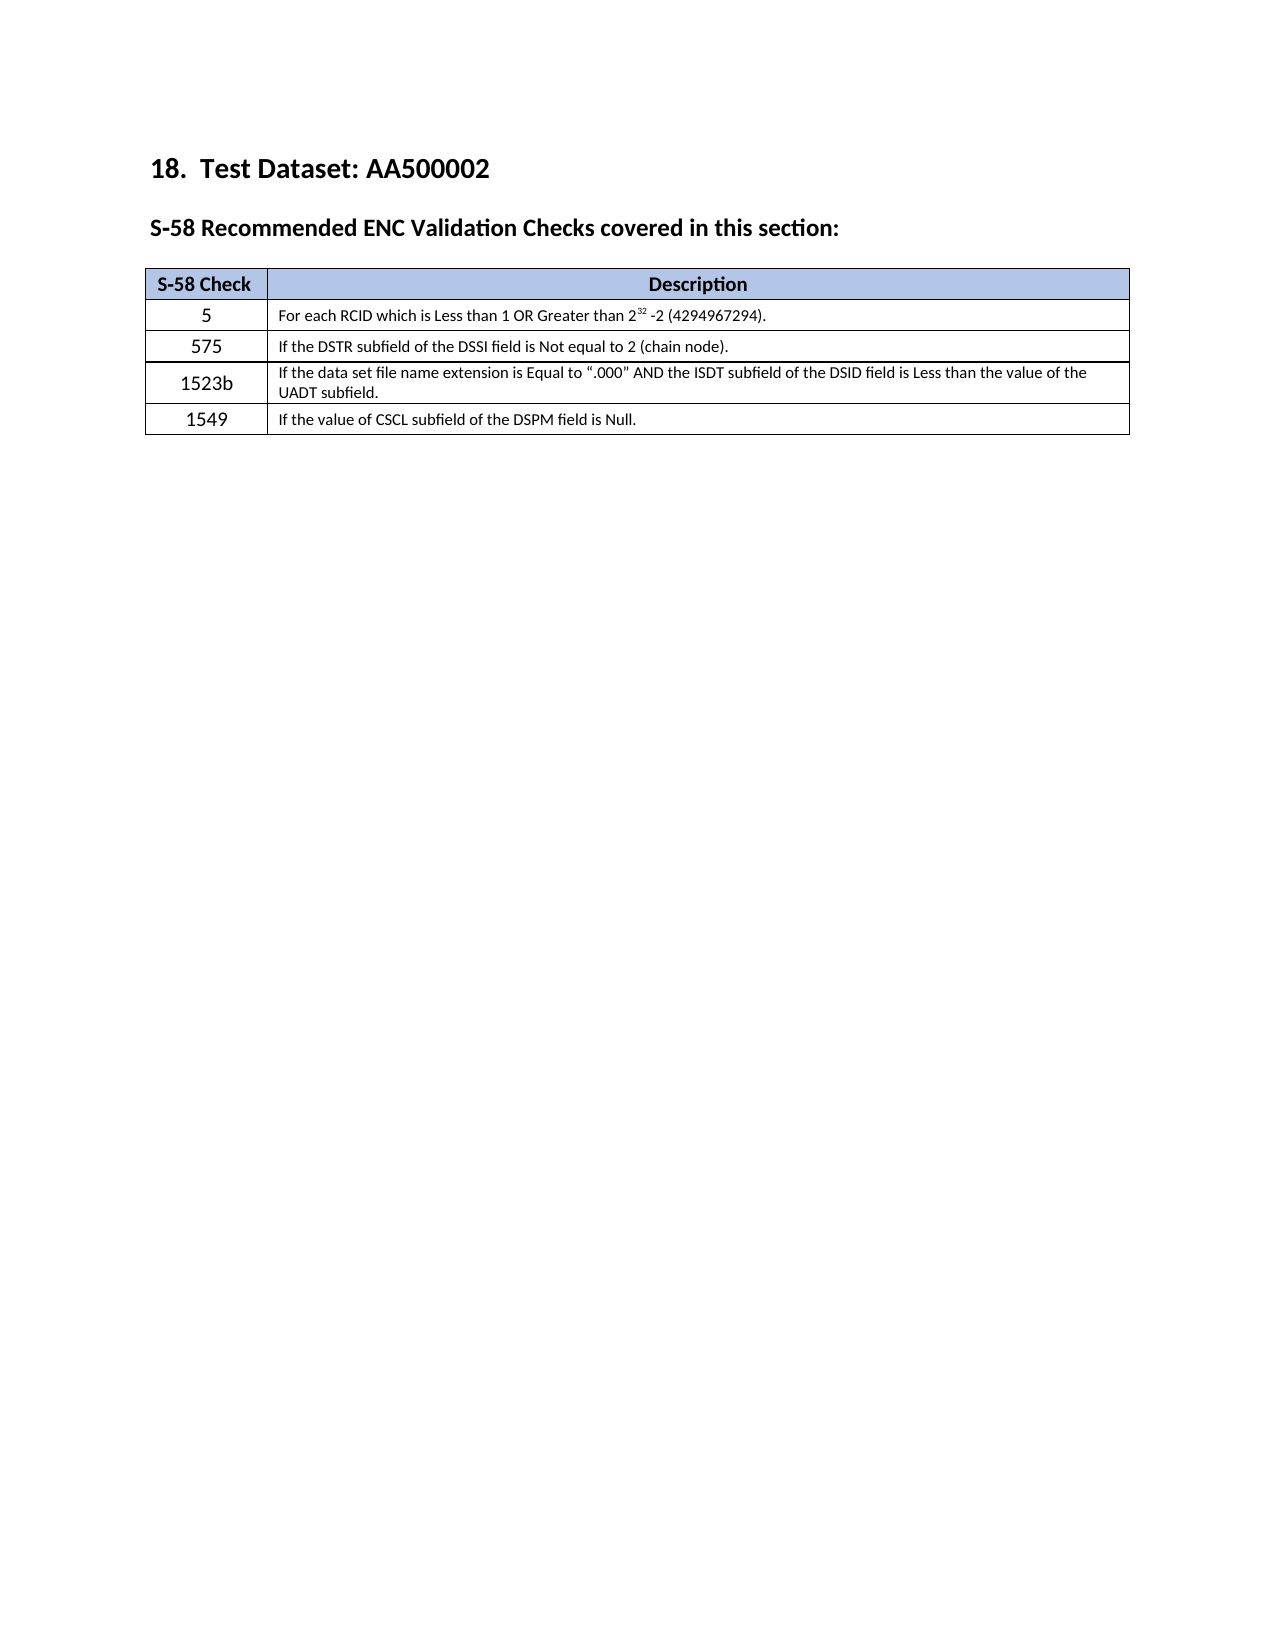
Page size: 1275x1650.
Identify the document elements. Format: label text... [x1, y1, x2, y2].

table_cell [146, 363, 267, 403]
text S‐58 Recommended ENC Validation Checks covered in this section: [150, 212, 1125, 242]
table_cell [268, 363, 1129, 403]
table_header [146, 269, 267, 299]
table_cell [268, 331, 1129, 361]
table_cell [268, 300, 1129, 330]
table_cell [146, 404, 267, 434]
list Test Dataset: AA500002 [150, 150, 1125, 186]
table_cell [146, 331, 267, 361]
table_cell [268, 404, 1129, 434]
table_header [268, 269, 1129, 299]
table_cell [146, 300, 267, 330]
